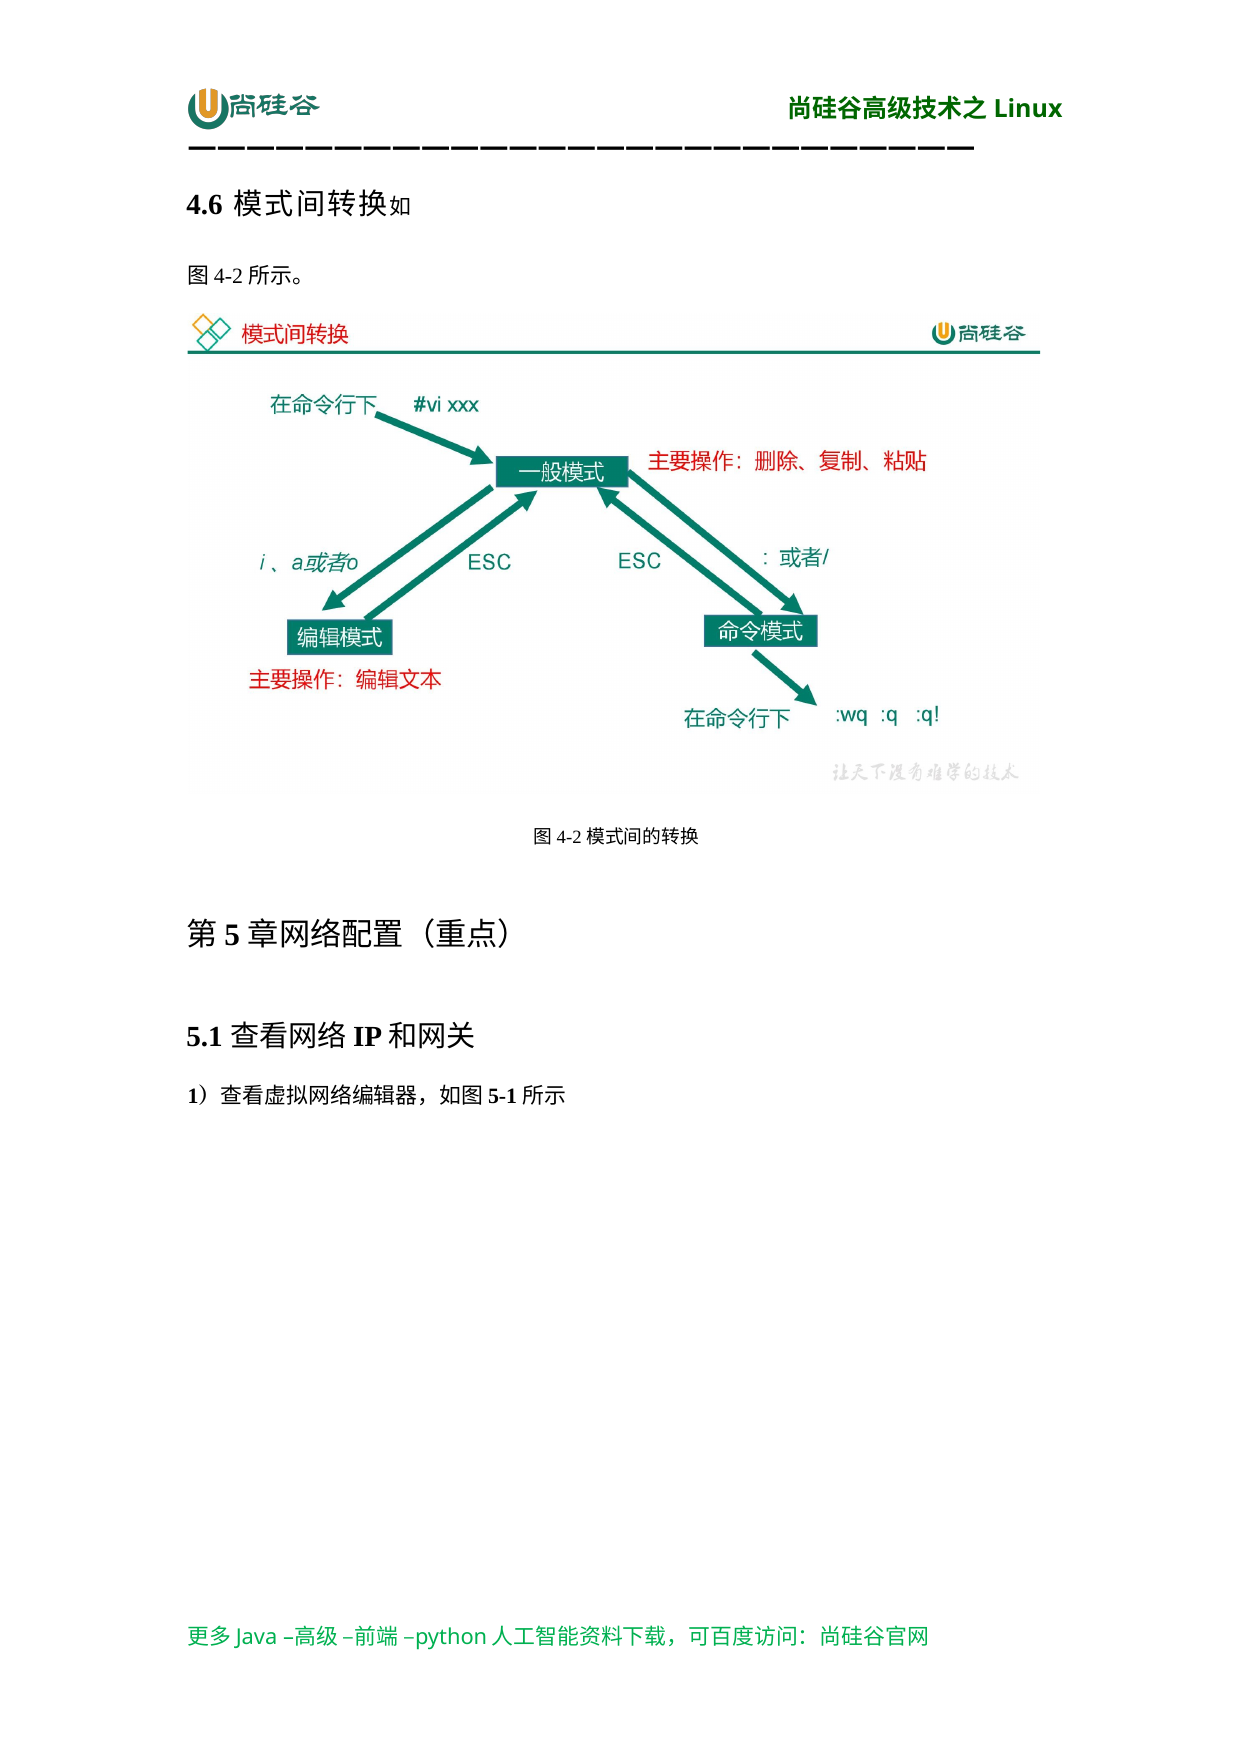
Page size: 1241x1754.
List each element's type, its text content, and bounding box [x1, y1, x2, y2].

text 4.6 模式间转换如图 4-2 所示。 [186, 169, 411, 290]
list 查看虚拟网络编辑器，如图 5-1 所示 [187, 1078, 1045, 1110]
subtitle 5.1 查看网络 IP 和网关 [186, 1001, 1053, 1066]
picture [187, 313, 1041, 794]
subtitle 图 4-2 模式间的转换第 5 章网络配置（重点） [186, 819, 727, 964]
picture [187, 88, 320, 130]
